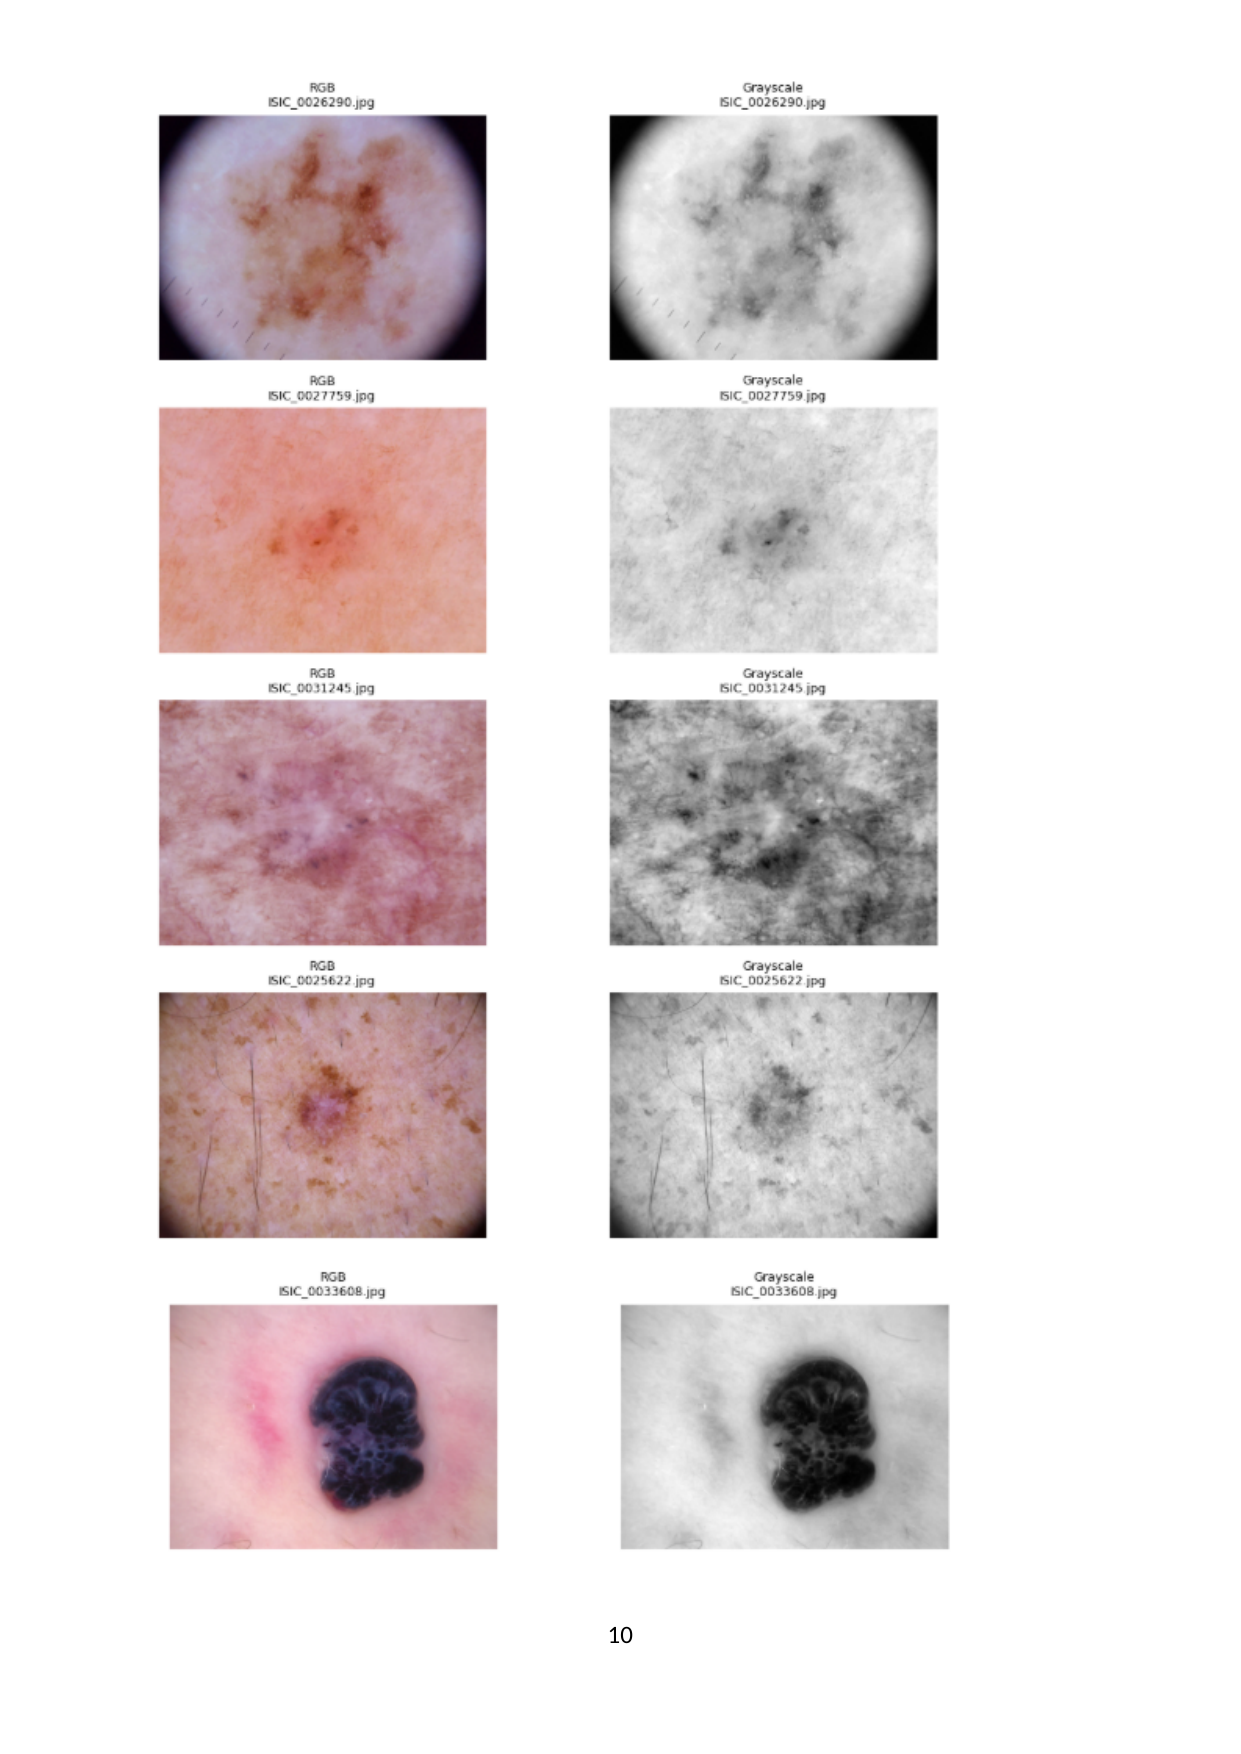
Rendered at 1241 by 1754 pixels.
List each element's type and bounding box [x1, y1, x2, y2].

picture [142, 1263, 997, 1562]
picture [86, 75, 1020, 1243]
